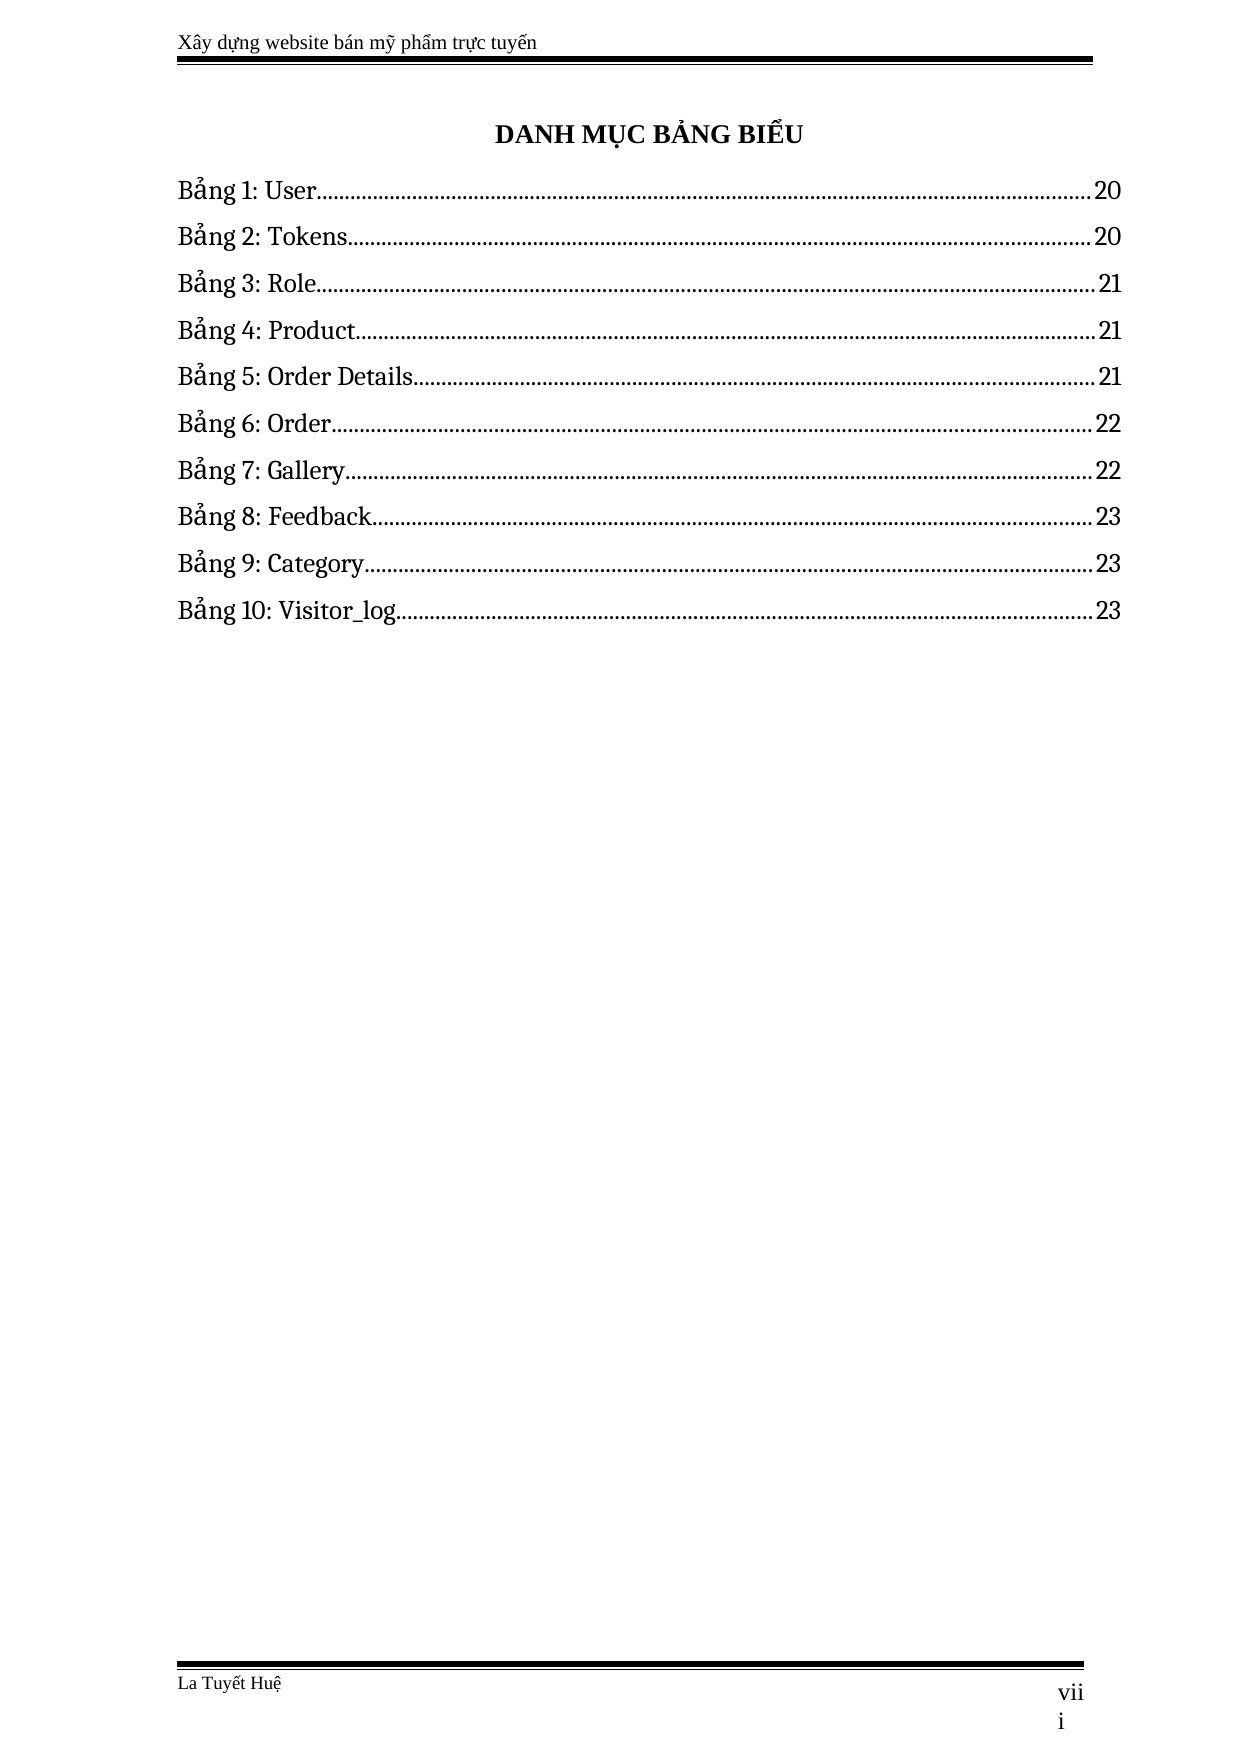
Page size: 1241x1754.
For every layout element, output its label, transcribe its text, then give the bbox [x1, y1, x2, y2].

text Bảng 9: Category 23 [177, 548, 1122, 579]
text Bảng 8: Feedback 23 [177, 501, 1122, 532]
text Bảng 2: Tokens 20 [177, 221, 1122, 252]
text DANH MỤC BẢNG BIỂU [177, 118, 1122, 149]
text Bảng 5: Order Details 21 [177, 361, 1122, 392]
text Bảng 1: User 20 [177, 175, 1122, 206]
text Bảng 6: Order 22 [177, 408, 1122, 439]
text Bảng 7: Gallery 22 [177, 455, 1122, 486]
text Bảng 4: Product 21 [177, 315, 1122, 346]
text Bảng 10: Visitor_log 23 [177, 595, 1122, 626]
text Bảng 3: Role 21 [177, 268, 1122, 299]
